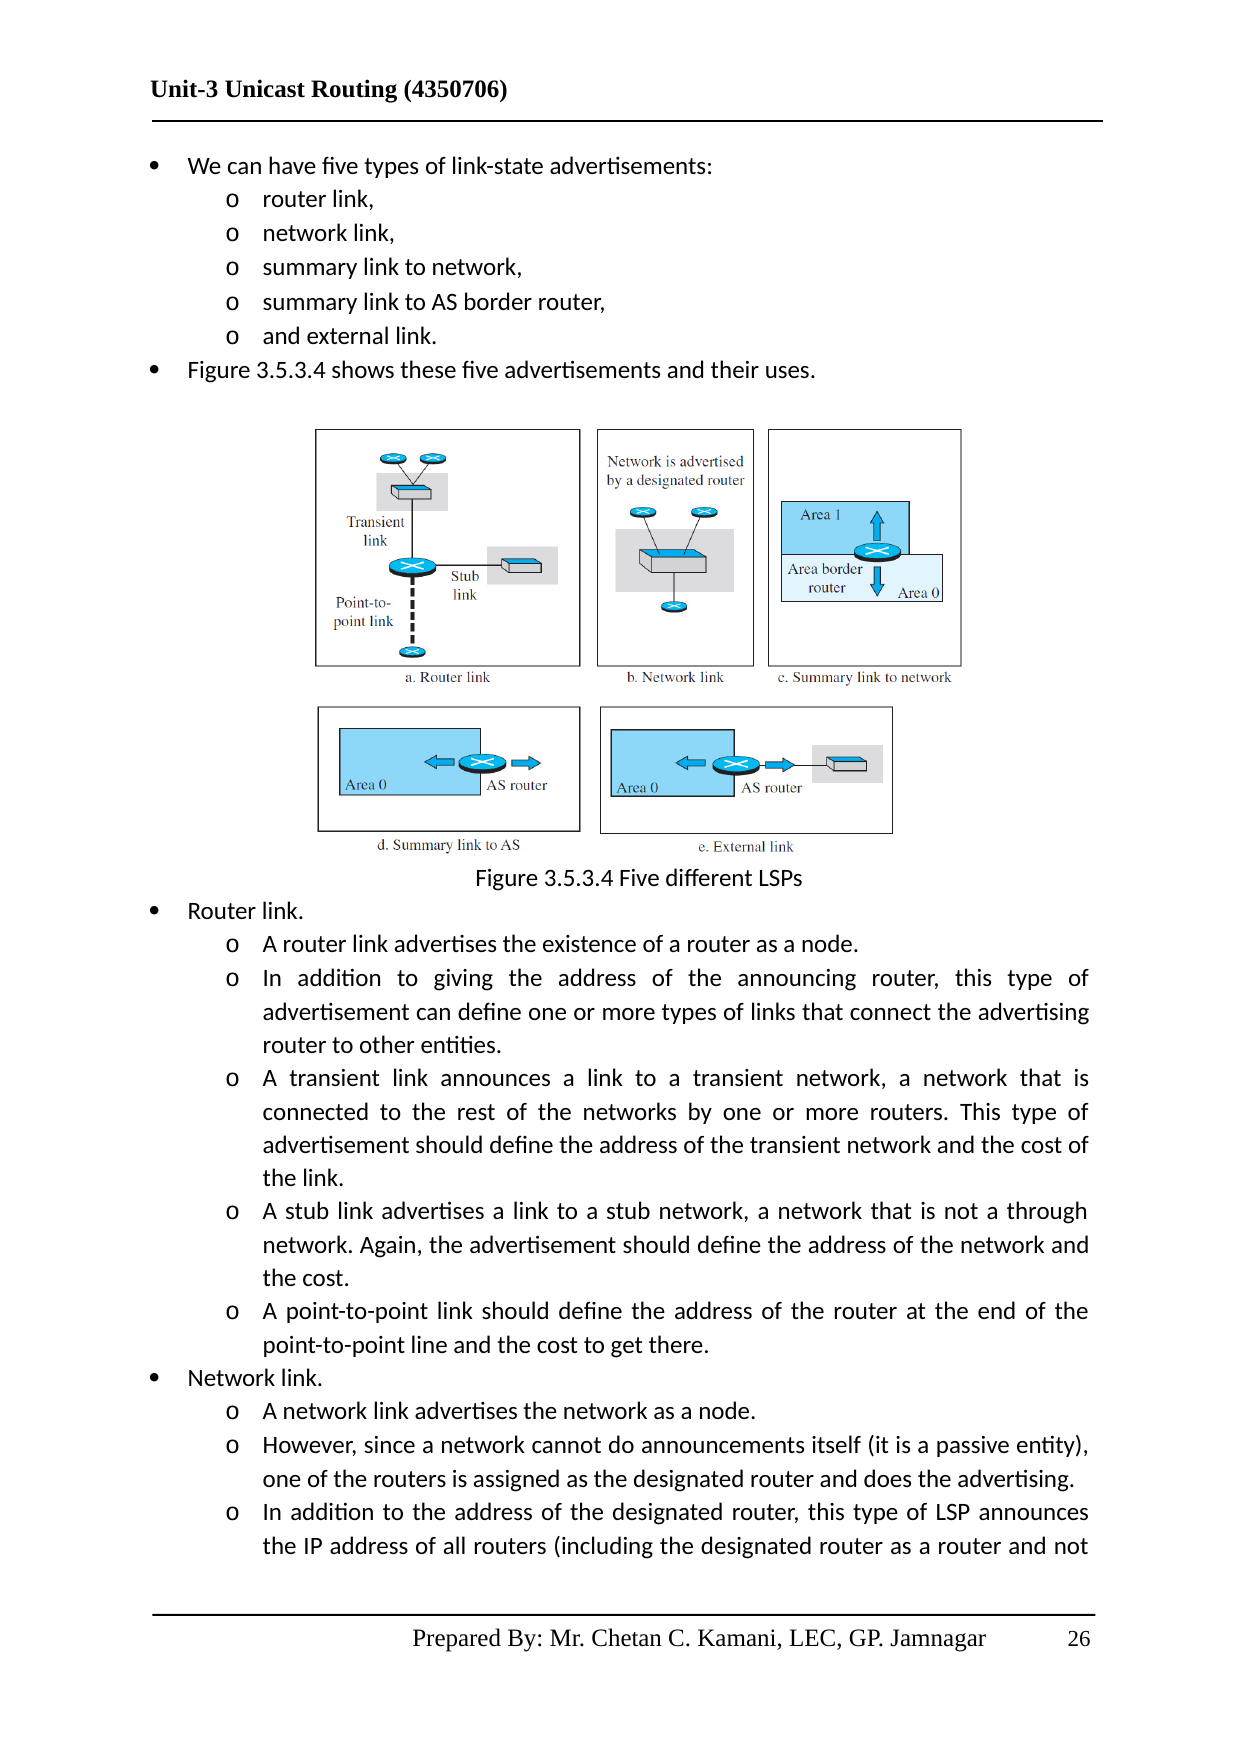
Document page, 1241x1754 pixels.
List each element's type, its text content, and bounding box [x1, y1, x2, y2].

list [225, 1496, 1090, 1561]
list A point-to-point link should define the address of the router at the end of the point-to-point line and the cost to get there. [225, 1295, 1090, 1359]
picture [295, 417, 983, 860]
list In addition to giving the address of the announcing router, this type of advertisement can define one or more types of links that connect the advertising router to other entities. [225, 962, 1090, 1059]
list router link, [225, 183, 1090, 215]
list Figure 3.5.3.4 shows these five advertisements and their uses. [150, 354, 1090, 385]
list A network link advertises the network as a node. [225, 1395, 1090, 1427]
list and external link. [225, 320, 1090, 352]
list network link, [225, 217, 1090, 249]
list summary link to network, [225, 251, 1090, 283]
list A router link advertises the existence of a router as a node. [225, 928, 1090, 959]
list Network link. [150, 1362, 1090, 1392]
list A transient link announces a link to a transient network, a network that is connected to the rest of the networks by one or more routers. This type of advertisement should define the address of the transient network and the cost of the link. [225, 1062, 1090, 1192]
list However, since a network cannot do announcements itself (it is a passive entity), one of the routers is assigned as the designated router and does the advertising. [225, 1429, 1090, 1494]
list Router link. [150, 895, 1090, 925]
list summary link to AS border router, [225, 286, 1090, 317]
list We can have five types of link-state advertisements: [150, 150, 1090, 181]
list Figure 3.5.3.4 Five different LSPs [187, 862, 1090, 892]
list A stub link advertises a link to a stub network, a network that is not a through network. Again, the advertisement should define the address of the network and the cost. [225, 1195, 1090, 1292]
